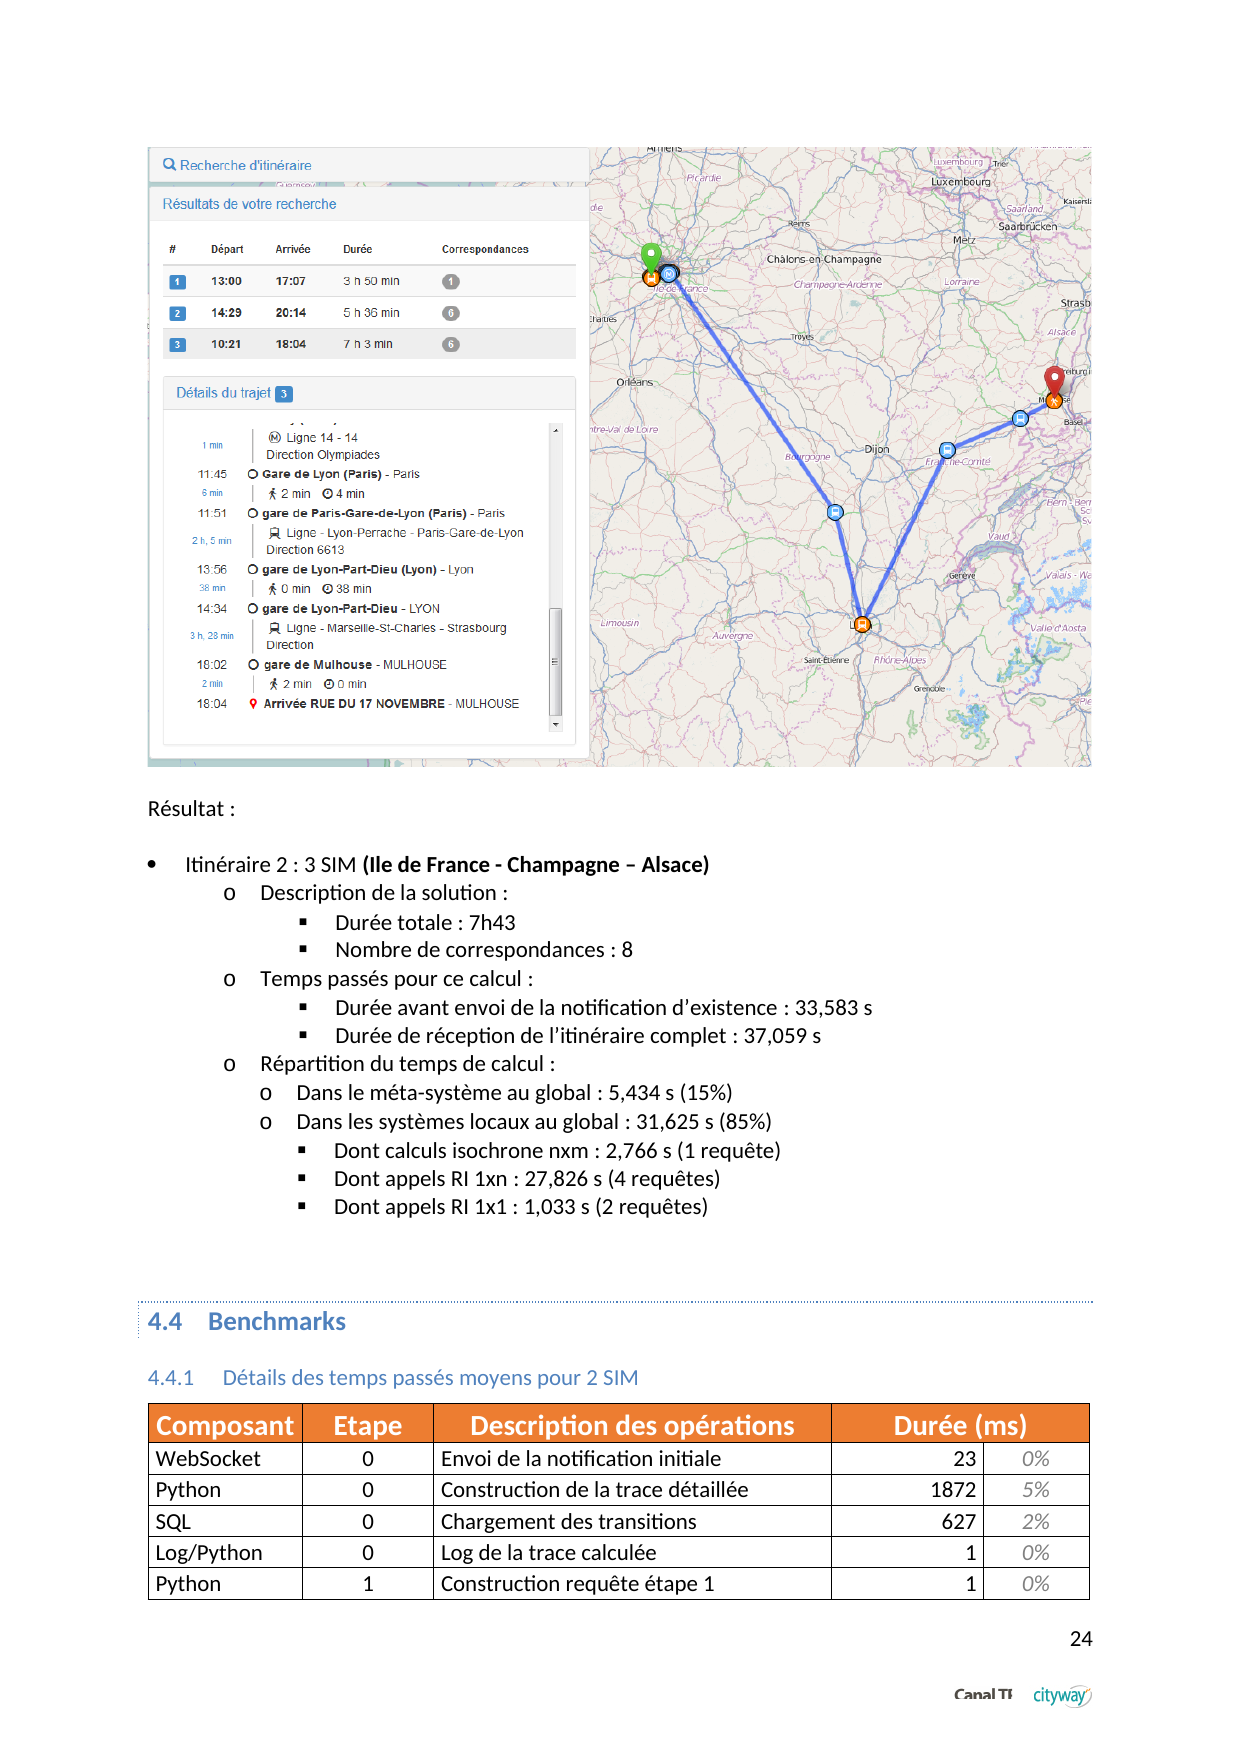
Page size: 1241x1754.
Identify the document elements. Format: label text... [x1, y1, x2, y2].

table_cell Construction requête étape 1 [434, 1568, 831, 1598]
table_cell 0% [984, 1568, 1089, 1598]
table_cell Python [149, 1475, 302, 1505]
table_cell 0 [303, 1443, 433, 1473]
list Description de la solution : [223, 878, 1093, 908]
table_cell Construction de la trace détaillée [434, 1475, 831, 1505]
table_cell 1872 [832, 1475, 983, 1505]
list Durée avant envoi de la notification d’existence : 33,583 s [298, 993, 1093, 1021]
table_cell 23 [832, 1443, 983, 1473]
list Nombre de correspondances : 8 [298, 936, 1093, 964]
list Dans les systèmes locaux au global : 31,625 s (85%) [259, 1107, 1093, 1136]
list Dans le méta-système au global : 5,434 s (15%) [259, 1078, 1093, 1107]
list Itinéraire 2 : 3 SIM (Ile de France - Champagne – Alsace) [148, 850, 1093, 878]
table_cell 627 [832, 1506, 983, 1536]
table_cell 0% [984, 1537, 1089, 1567]
table_cell Python [149, 1568, 302, 1598]
picture [147, 147, 1092, 767]
list Durée totale : 7h43 [298, 908, 1093, 936]
table_cell Envoi de la notification initiale [434, 1443, 831, 1473]
table_cell Chargement des transitions [434, 1506, 831, 1536]
picture [953, 1686, 1013, 1699]
table_cell 1 [832, 1537, 983, 1567]
table_cell SQL [149, 1506, 302, 1536]
table_cell 0% [984, 1443, 1089, 1473]
list Temps passés pour ce calcul : [223, 964, 1093, 993]
table_header Composant [149, 1404, 302, 1442]
picture [1028, 1677, 1095, 1711]
list Dont appels RI 1x1 : 1,033 s (2 requêtes) [296, 1192, 1093, 1220]
subtitle Benchmarks [138, 1301, 1093, 1338]
list Durée de réception de l’itinéraire complet : 37,059 s [298, 1021, 1093, 1049]
table_cell 0 [303, 1506, 433, 1536]
subtitle Détails des temps passés moyens pour 2 SIM [148, 1363, 1093, 1391]
table_cell 1 [303, 1568, 433, 1598]
text Résultat : [148, 794, 1093, 822]
list Répartition du temps de calcul : [223, 1049, 1093, 1078]
table_cell 1 [832, 1568, 983, 1598]
table_cell 0 [303, 1475, 433, 1505]
table_cell WebSocket [149, 1443, 302, 1473]
table_header Description des opérations [434, 1404, 831, 1442]
table_header Etape [303, 1404, 433, 1442]
list Dont calculs isochrone nxm : 2,766 s (1 requête) [296, 1136, 1093, 1164]
table_cell Log de la trace calculée [434, 1537, 831, 1567]
list Dont appels RI 1xn : 27,826 s (4 requêtes) [296, 1164, 1093, 1192]
table_cell 0 [303, 1537, 433, 1567]
table_cell 5% [984, 1475, 1089, 1505]
table_cell 2% [984, 1506, 1089, 1536]
table_header Durée (ms) [832, 1404, 1089, 1442]
table_cell Log/Python [149, 1537, 302, 1567]
